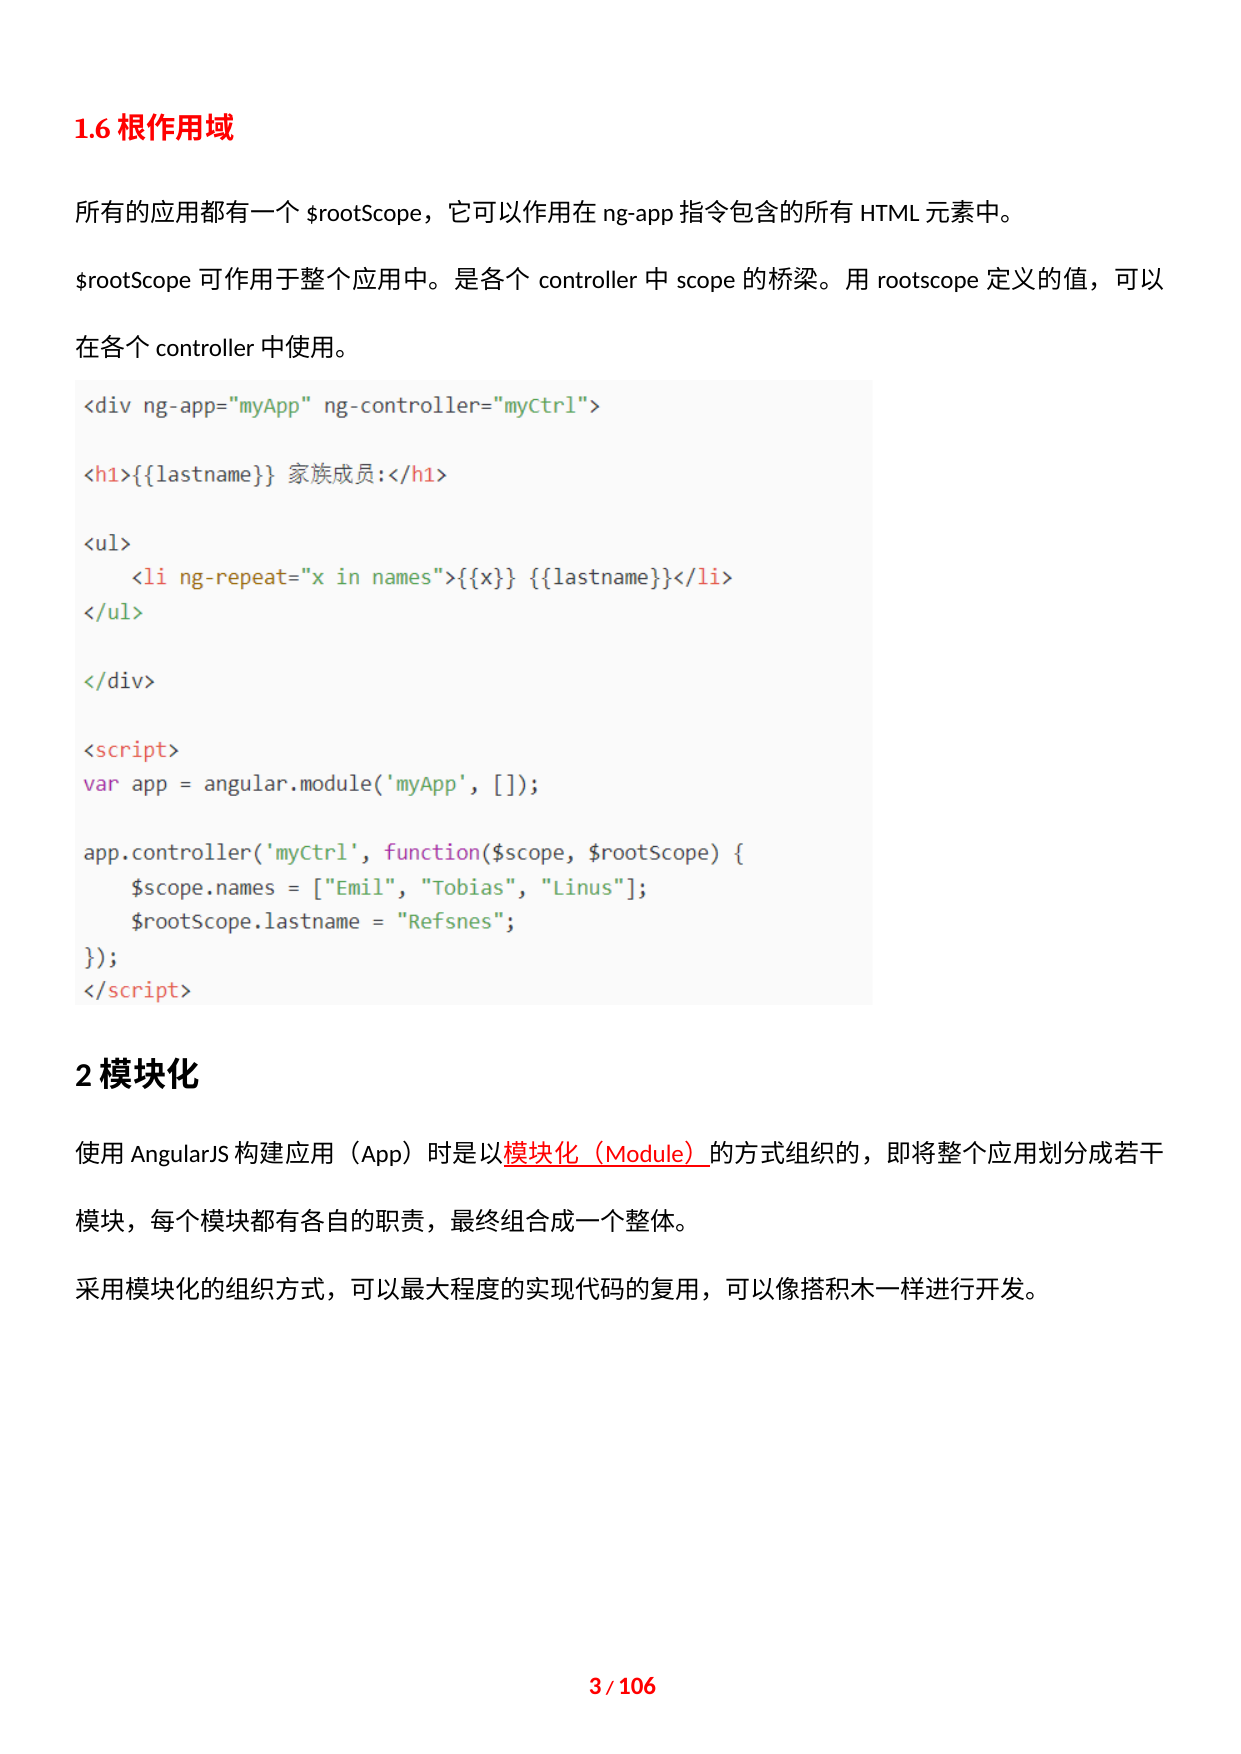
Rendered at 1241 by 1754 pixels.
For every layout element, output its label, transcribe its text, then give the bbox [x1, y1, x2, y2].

text 使用AngularJS构建应用（App）时是以模块化（Module）的方式组织的，即将整个应用划分成若干模块，每个模块都有各自的职责，最终组合成一个整体。 [75, 1118, 1165, 1254]
text $rootScope 可作用于整个应用中。是各个 controller 中 scope 的桥梁。用 rootscope 定义的值，可以在各个 controller 中使用。 [75, 244, 1165, 380]
text 采用模块化的组织方式，可以最大程度的实现代码的复用，可以像搭积木一样进行开发。 [75, 1254, 1165, 1322]
subtitle 根作用域 [75, 92, 1165, 159]
picture [75, 380, 873, 1005]
subtitle 模块化 [75, 1038, 1165, 1106]
text 所有的应用都有一个 $rootScope，它可以作用在 ng-app 指令包含的所有 HTML 元素中。 [75, 176, 1165, 244]
